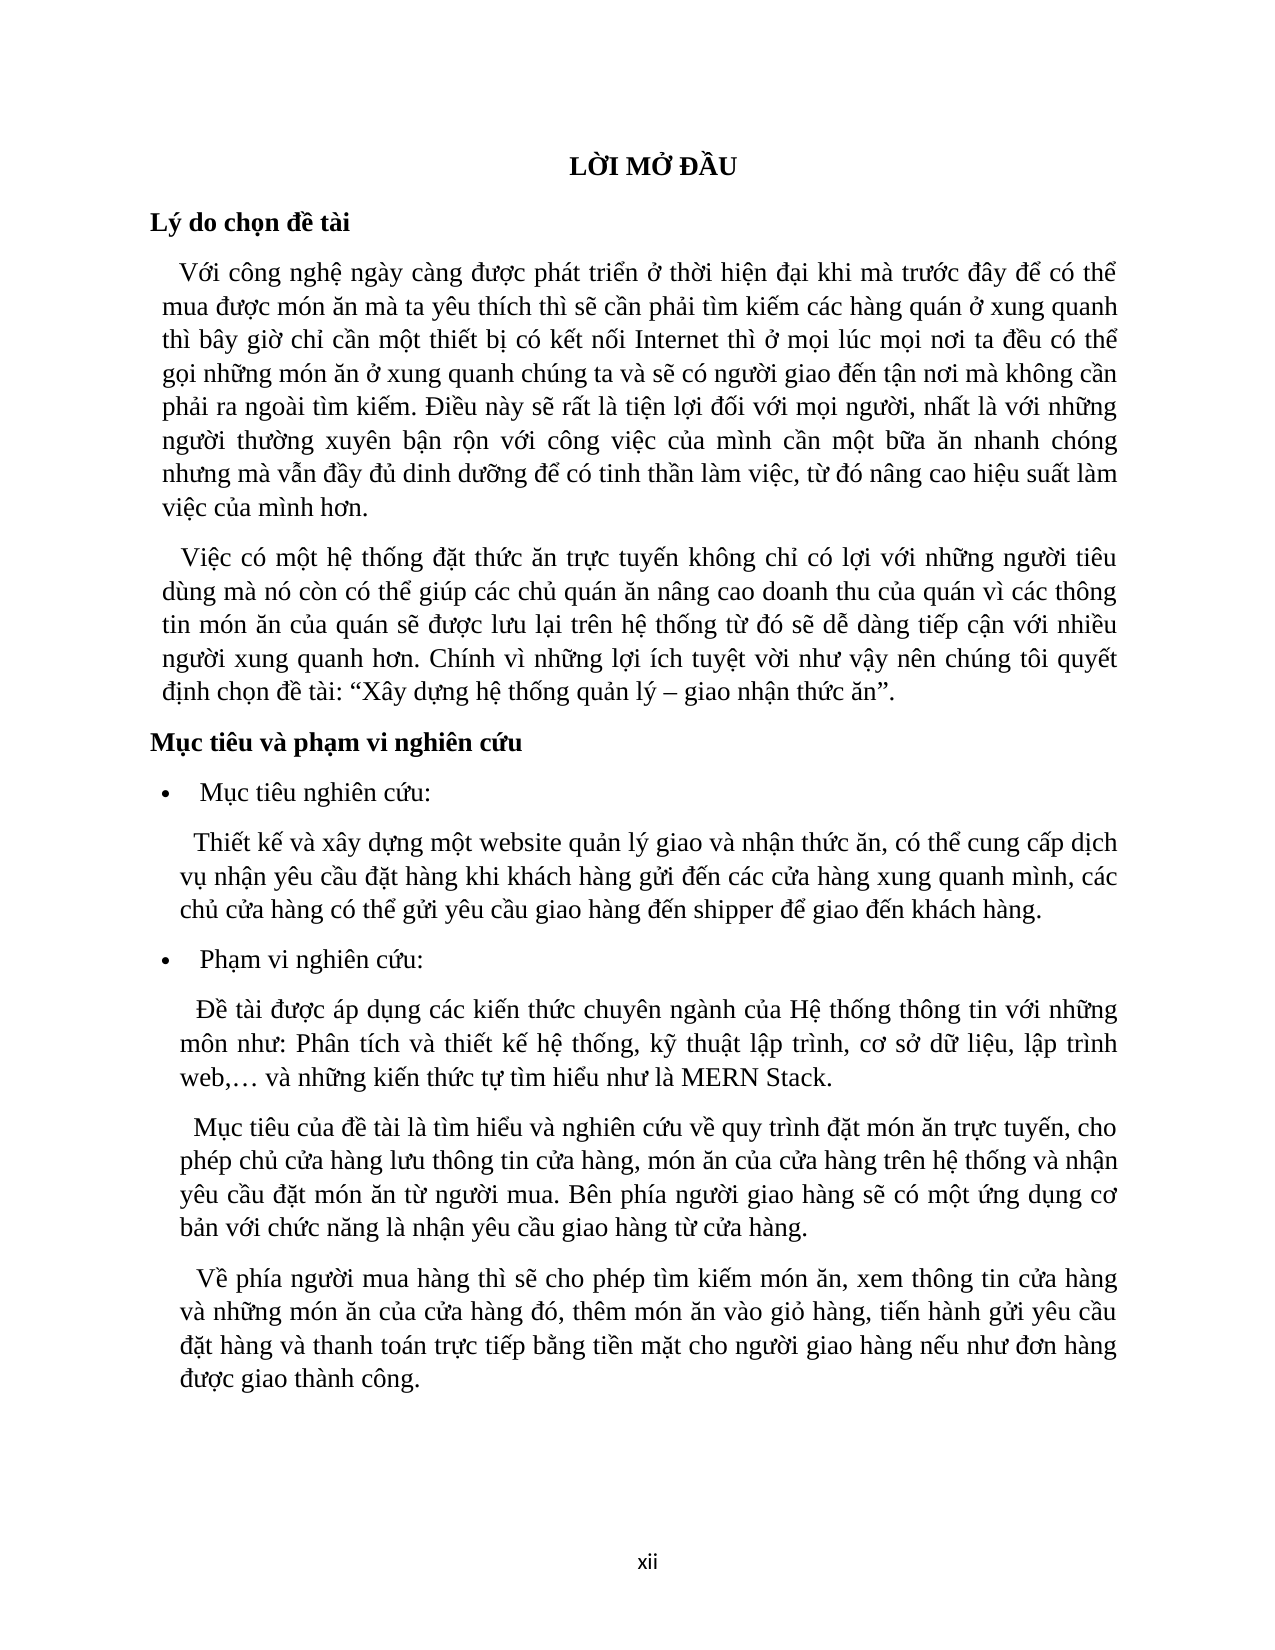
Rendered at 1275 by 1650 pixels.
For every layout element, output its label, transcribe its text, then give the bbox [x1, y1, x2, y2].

text Mục tiêu của đề tài là tìm hiểu và nghiên cứu về quy trình đặt món ăn trực tuyến, cho phép chủ cửa hàng lưu thông tin cửa hàng, món ăn của cửa hàng trên hệ thống và nhận yêu cầu đặt món ăn từ người mua. Bên phía người giao hàng sẽ có một ứng dụng cơ bản với chức năng là nhận yêu cầu giao hàng từ cửa hàng. [179, 1111, 1119, 1243]
text Lý do chọn đề tài [150, 206, 1125, 237]
text Việc có một hệ thống đặt thức ăn trực tuyến không chỉ có lợi với những người tiêu dùng mà nó còn có thể giúp các chủ quán ăn nâng cao doanh thu của quán vì các thông tin món ăn của quán sẽ được lưu lại trên hệ thống từ đó sẽ dễ dàng tiếp cận với nhiều người xung quanh hơn. Chính vì những lợi ích tuyệt vời như vậy nên chúng tôi quyết định chọn đề tài: “Xây dựng hệ thống quản lý – giao nhận thức ăn”. [162, 541, 1119, 707]
list Mục tiêu nghiên cứu: [162, 776, 1119, 807]
text Đề tài được áp dụng các kiến thức chuyên ngành của Hệ thống thông tin với những môn như: Phân tích và thiết kế hệ thống, kỹ thuật lập trình, cơ sở dữ liệu, lập trình web,… và những kiến thức tự tìm hiểu như là MERN Stack. [179, 994, 1119, 1092]
text Thiết kế và xây dựng một website quản lý giao và nhận thức ăn, có thể cung cấp dịch vụ nhận yêu cầu đặt hàng khi khách hàng gửi đến các cửa hàng xung quanh mình, các chủ cửa hàng có thể gửi yêu cầu giao hàng đến shipper để giao đến khách hàng. [179, 826, 1119, 924]
list Phạm vi nghiên cứu: [162, 943, 1119, 974]
text Mục tiêu và phạm vi nghiên cứu [150, 726, 1119, 757]
subtitle LỜI MỞ ĐẦU [182, 150, 1125, 181]
text Về phía người mua hàng thì sẽ cho phép tìm kiếm món ăn, xem thông tin cửa hàng và những món ăn của cửa hàng đó, thêm món ăn vào giỏ hàng, tiến hành gửi yêu cầu đặt hàng và thanh toán trực tiếp bằng tiền mặt cho người giao hàng nếu như đơn hàng được giao thành công. [179, 1262, 1119, 1393]
text Với công nghệ ngày càng được phát triển ở thời hiện đại khi mà trước đây để có thể mua được món ăn mà ta yêu thích thì sẽ cần phải tìm kiếm các hàng quán ở xung quanh thì bây giờ chỉ cần một thiết bị có kết nối Internet thì ở mọi lúc mọi nơi ta đều có thể gọi những món ăn ở xung quanh chúng ta và sẽ có người giao đến tận nơi mà không cần phải ra ngoài tìm kiếm. Điều này sẽ rất là tiện lợi đối với mọi người, nhất là với những người thường xuyên bận rộn với công việc của mình cần một bữa ăn nhanh chóng nhưng mà vẫn đầy đủ dinh dưỡng để có tinh thần làm việc, từ đó nâng cao hiệu suất làm việc của mình hơn. [162, 256, 1119, 522]
